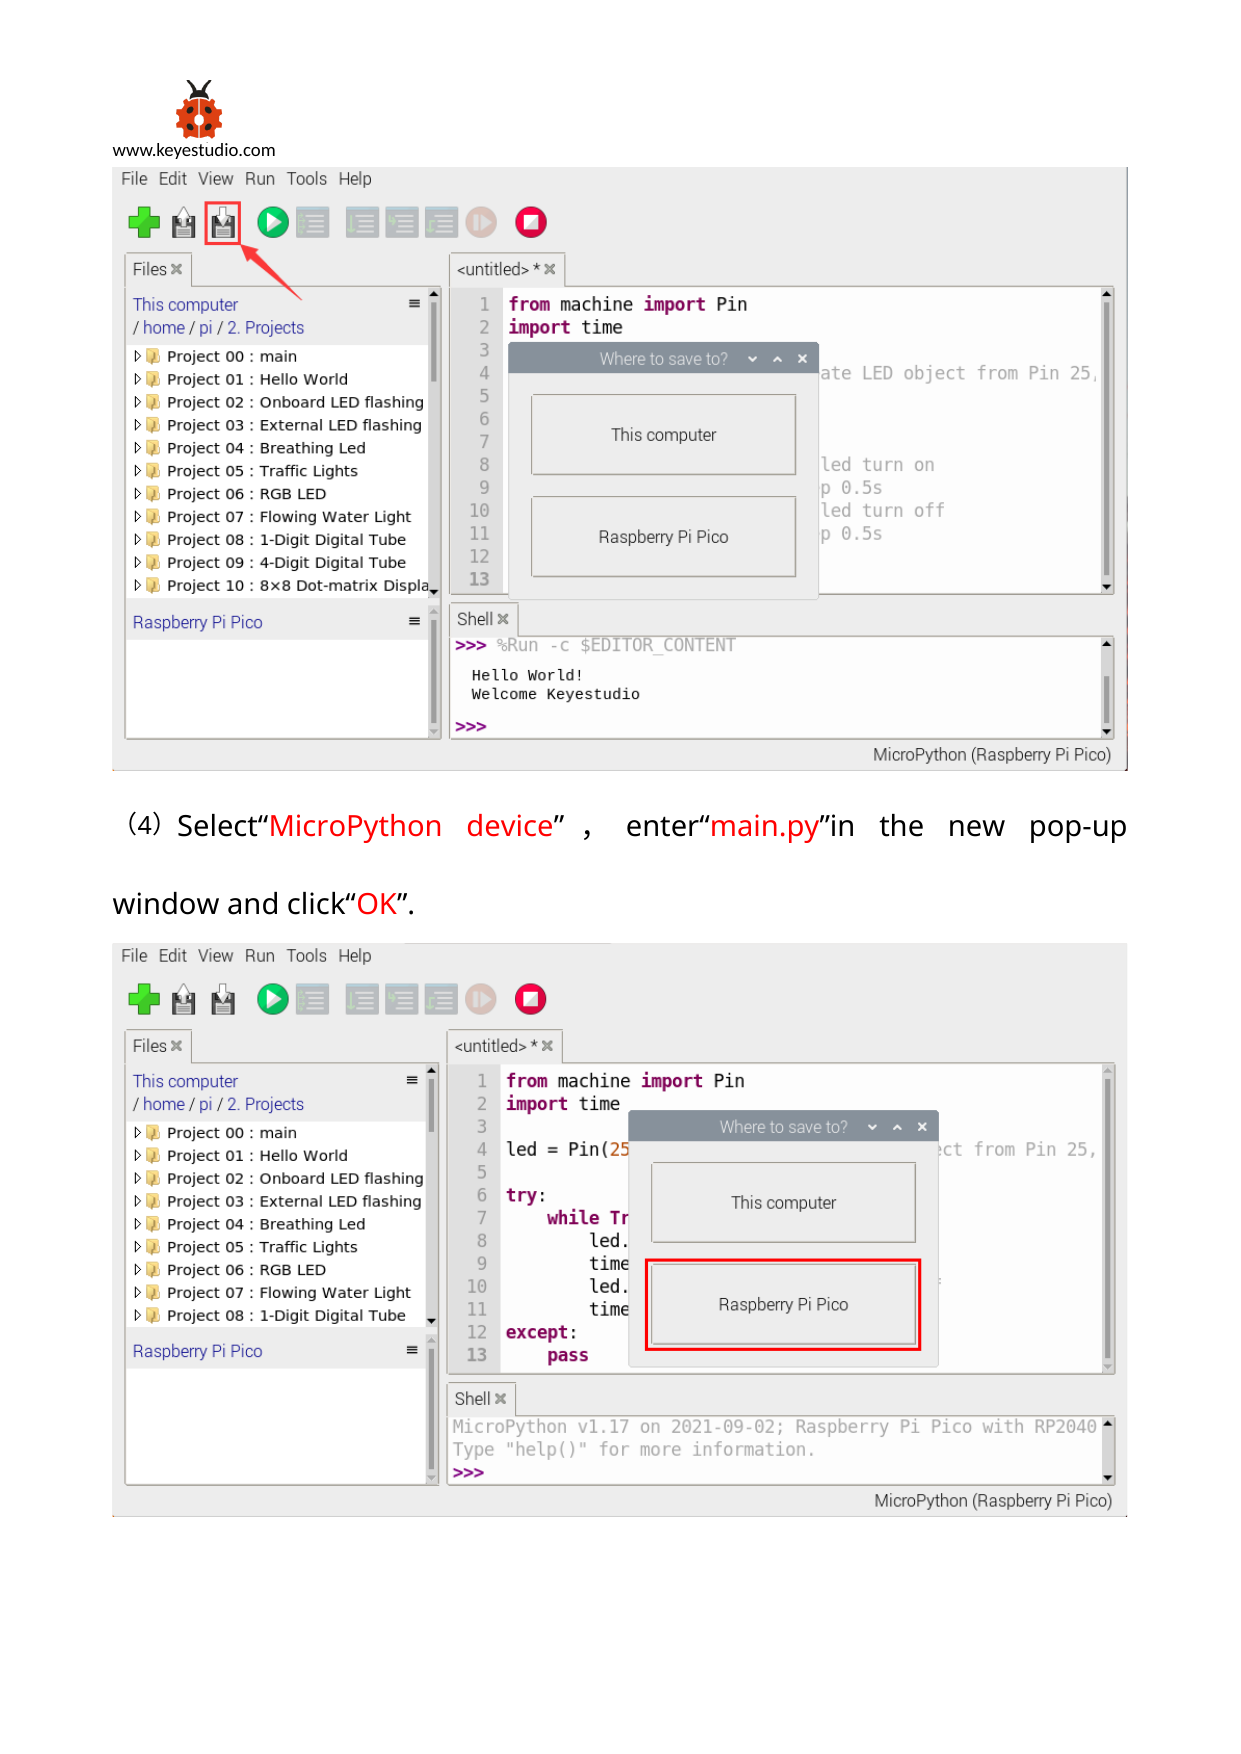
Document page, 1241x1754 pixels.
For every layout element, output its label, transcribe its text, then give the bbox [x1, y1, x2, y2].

picture [164, 80, 241, 143]
picture [112, 943, 1128, 1517]
list Select“MicroPython device”，enter“main.py”in the new pop-up window and click“OK”. [112, 792, 1128, 935]
picture [112, 167, 1128, 771]
